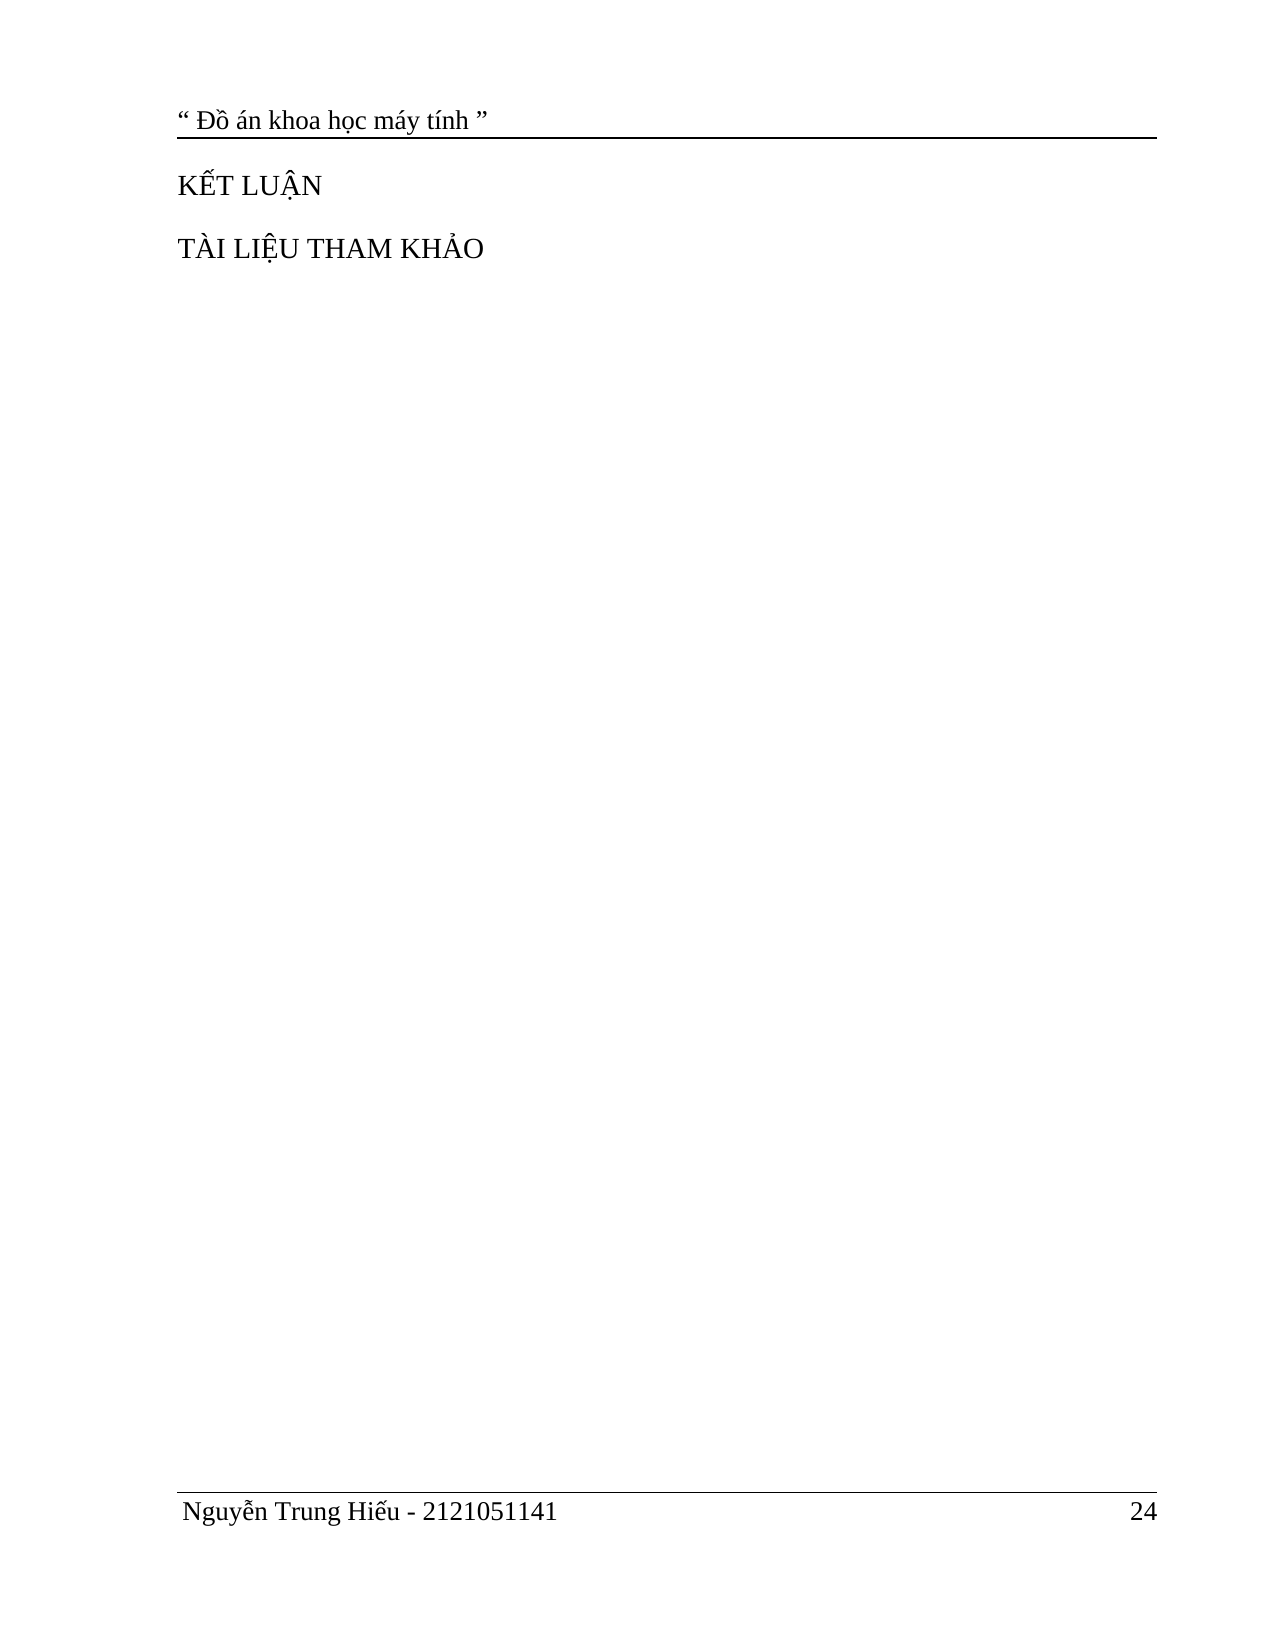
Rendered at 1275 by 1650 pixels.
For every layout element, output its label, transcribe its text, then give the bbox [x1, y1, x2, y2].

subtitle KẾT LUẬN [177, 168, 1157, 202]
subtitle TÀI LIỆU THAM KHẢO [177, 231, 1157, 264]
